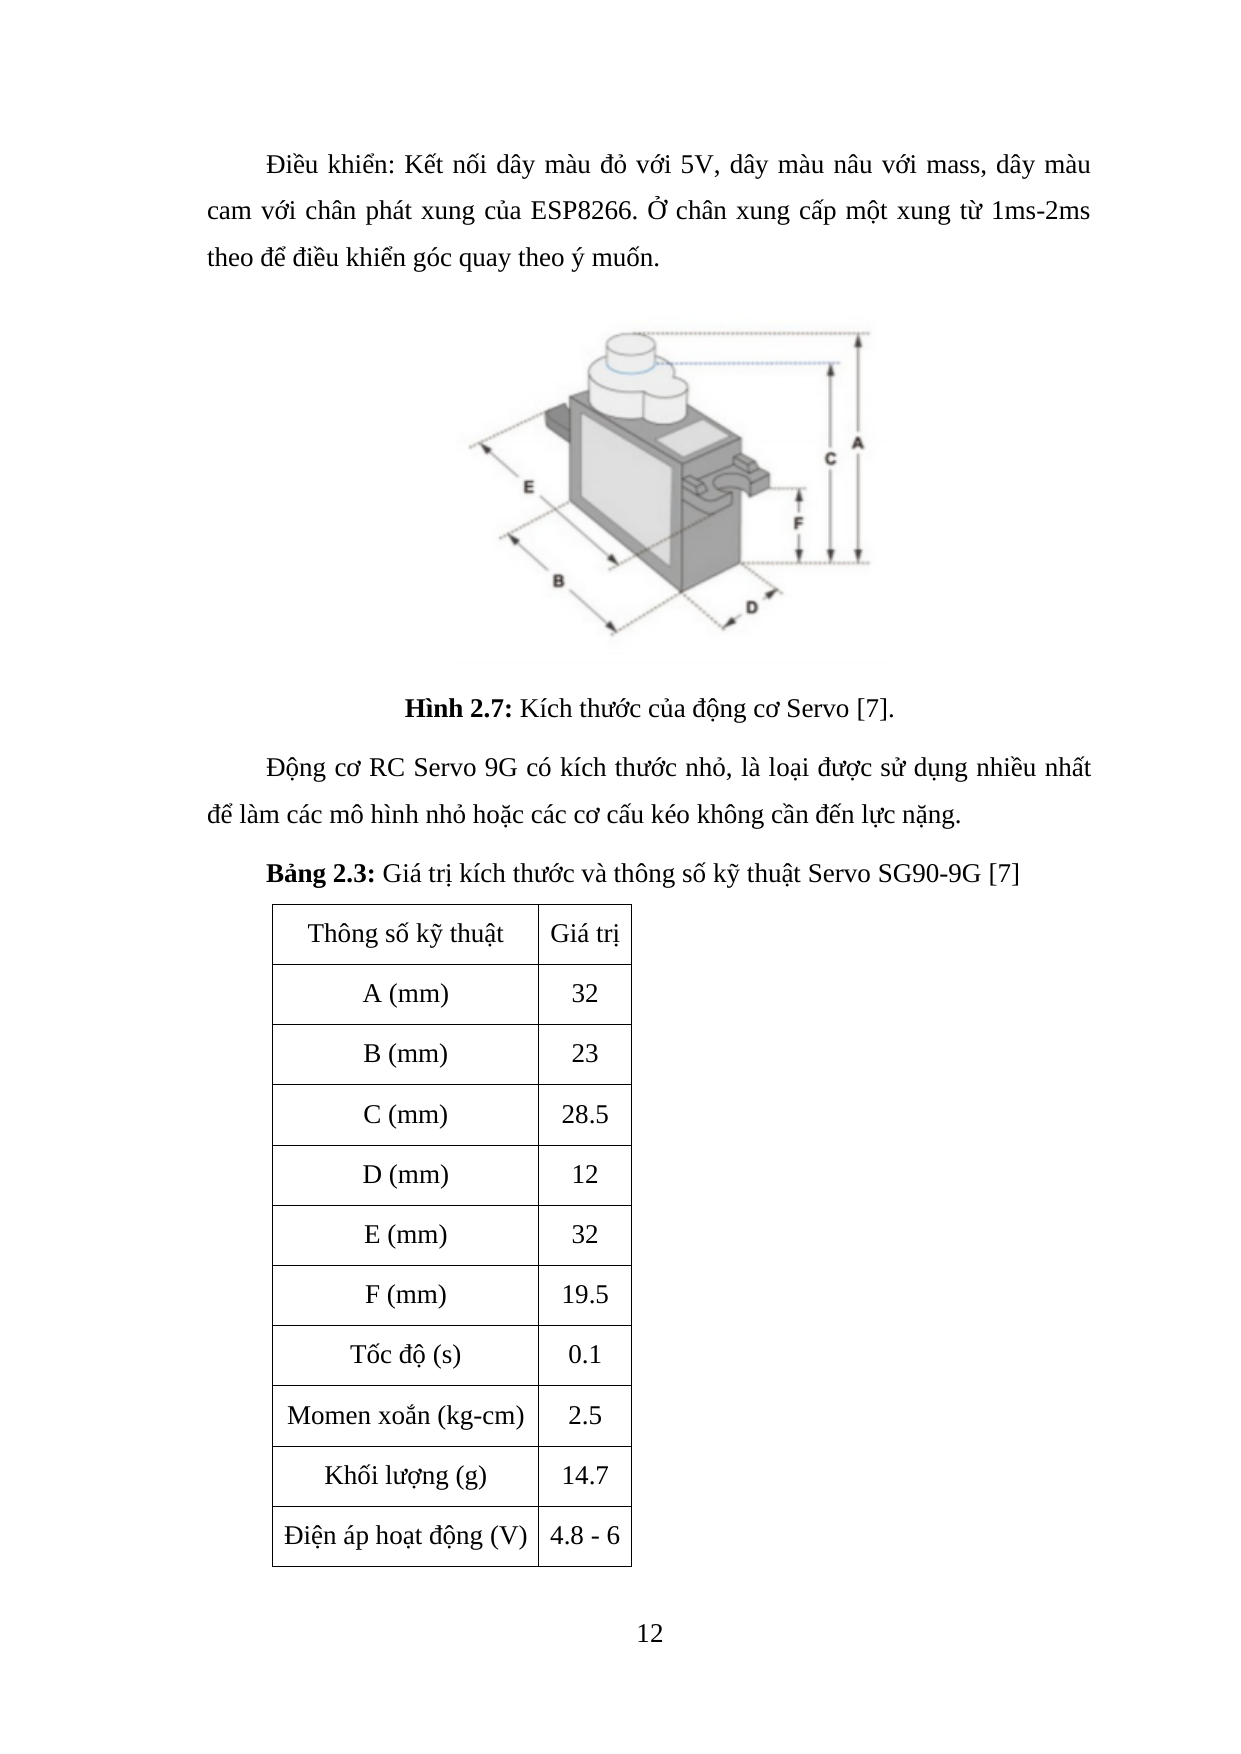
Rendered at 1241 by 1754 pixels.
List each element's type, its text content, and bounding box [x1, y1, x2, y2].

table_cell Khối lượng (g) [273, 1447, 538, 1506]
table_cell Điện áp hoạt động (V) [273, 1507, 538, 1566]
table_cell 32 [539, 965, 631, 1024]
table_cell 14.7 [539, 1447, 631, 1506]
table_cell 23 [539, 1025, 631, 1084]
table_cell Momen xoắn (kg-cm) [273, 1386, 538, 1446]
table_cell C (mm) [273, 1085, 538, 1144]
table_header Giá trị [539, 905, 631, 964]
table_cell 32 [539, 1206, 631, 1265]
table_cell A (mm) [273, 965, 538, 1024]
table_cell D (mm) [273, 1146, 538, 1205]
text Bảng 2.3: Giá trị kích thước và thông số kỹ thuật Servo SG90-9G [207, 857, 1092, 888]
table_cell E (mm) [273, 1206, 538, 1265]
table_cell 19.5 [539, 1266, 631, 1325]
table_cell Tốc độ (s) [273, 1326, 538, 1385]
table_cell 0.1 [539, 1326, 631, 1385]
picture [410, 300, 889, 664]
table_cell 4.8 - 6 [539, 1507, 631, 1566]
text Động cơ RC Servo 9G có kích thước nhỏ, là loại được sử dụng nhiều nhất để làm các mô hình nhỏ hoặc các cơ cấu kéo không cần đến lực nặng. [207, 751, 1092, 829]
table_cell B (mm) [273, 1025, 538, 1084]
table_header Thông số kỹ thuật [273, 905, 538, 964]
table_cell 12 [539, 1146, 631, 1205]
table_cell F (mm) [273, 1266, 538, 1325]
text Hình 2.7: Kích thước của động cơ Servo . [207, 692, 1092, 723]
table_cell 2.5 [539, 1386, 631, 1446]
table_cell 28.5 [539, 1085, 631, 1144]
text Điều khiển: Kết nối dây màu đỏ với 5V, dây màu nâu với mass, dây màu cam với chân phát xung của ESP8266. Ở chân xung cấp một xung từ 1ms-2ms theo để điều khiển góc quay theo ý muốn. [207, 148, 1092, 272]
